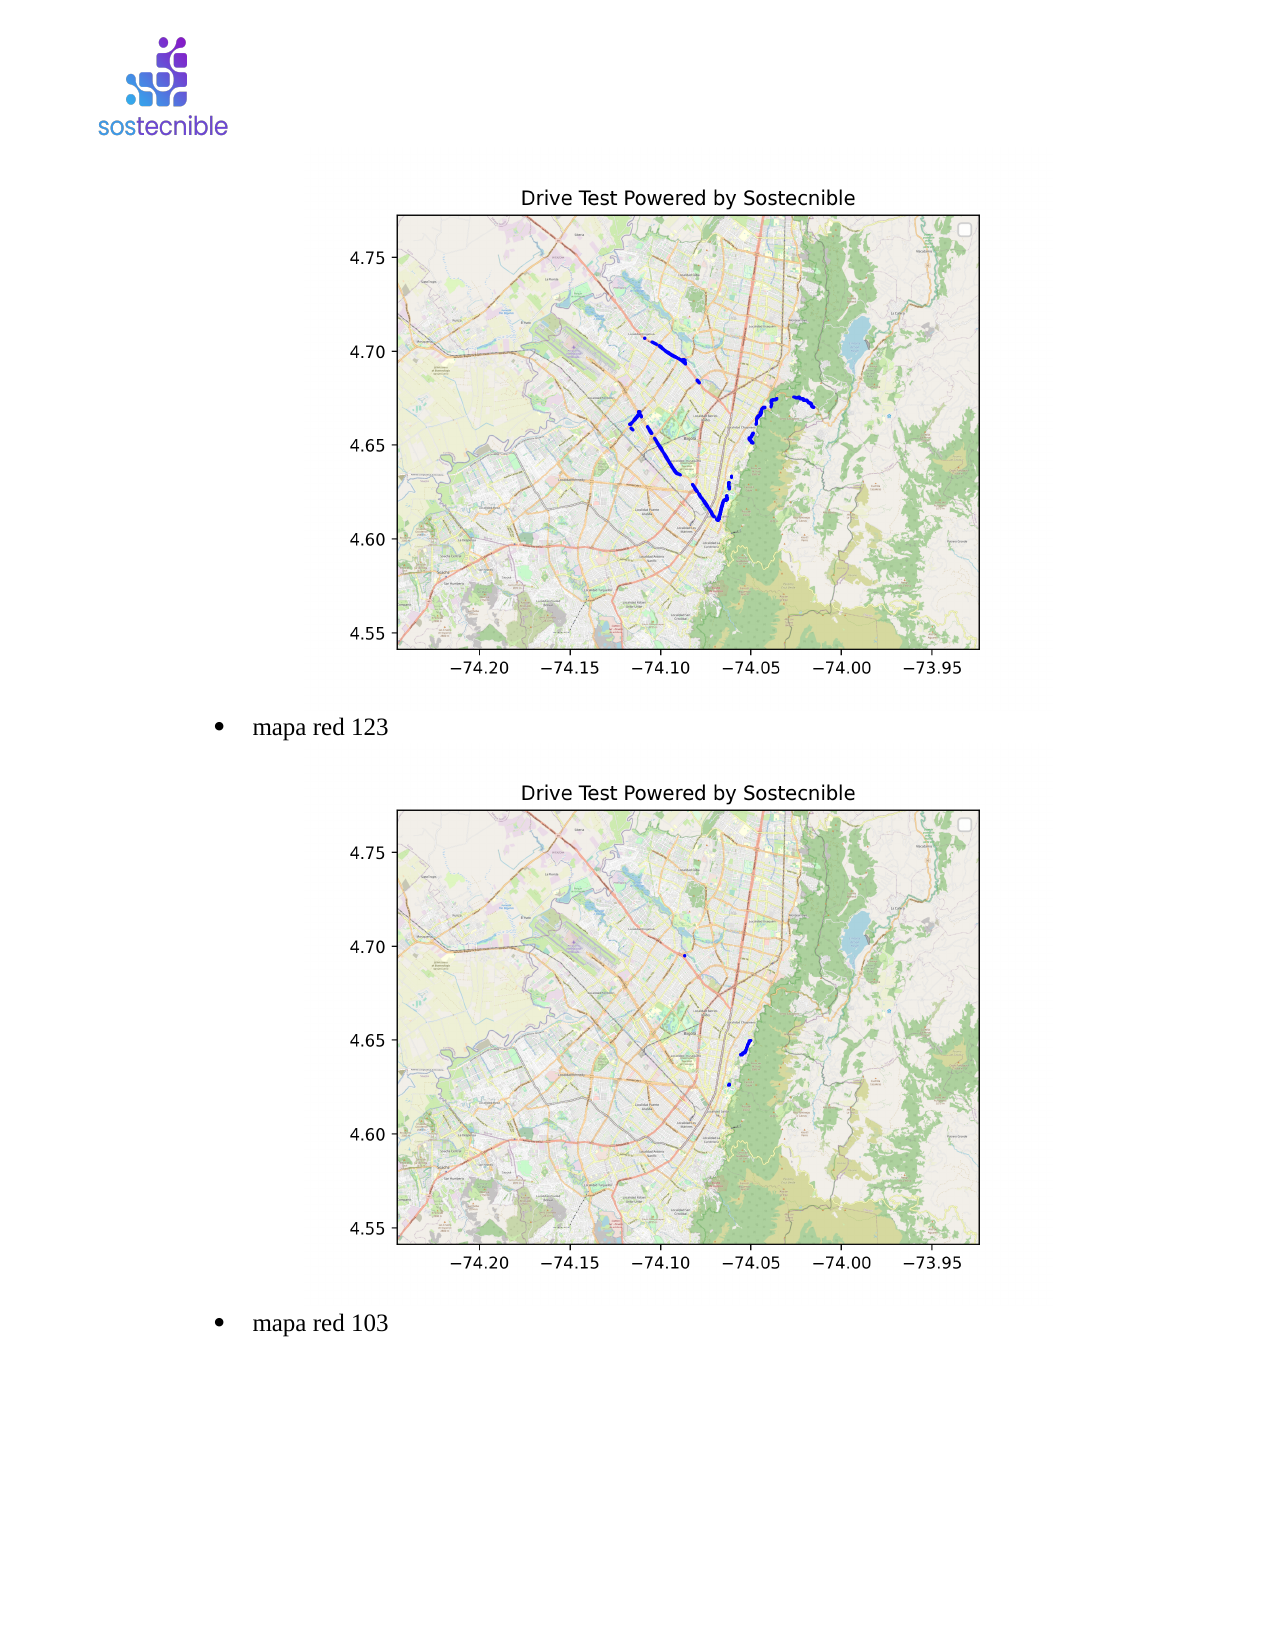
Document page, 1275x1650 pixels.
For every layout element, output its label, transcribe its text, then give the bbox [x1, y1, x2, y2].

picture [303, 147, 1054, 711]
picture [303, 743, 1054, 1306]
text mapa red 123 [215, 712, 1098, 741]
picture [87, 23, 236, 148]
text mapa red 103 [215, 1308, 1098, 1336]
